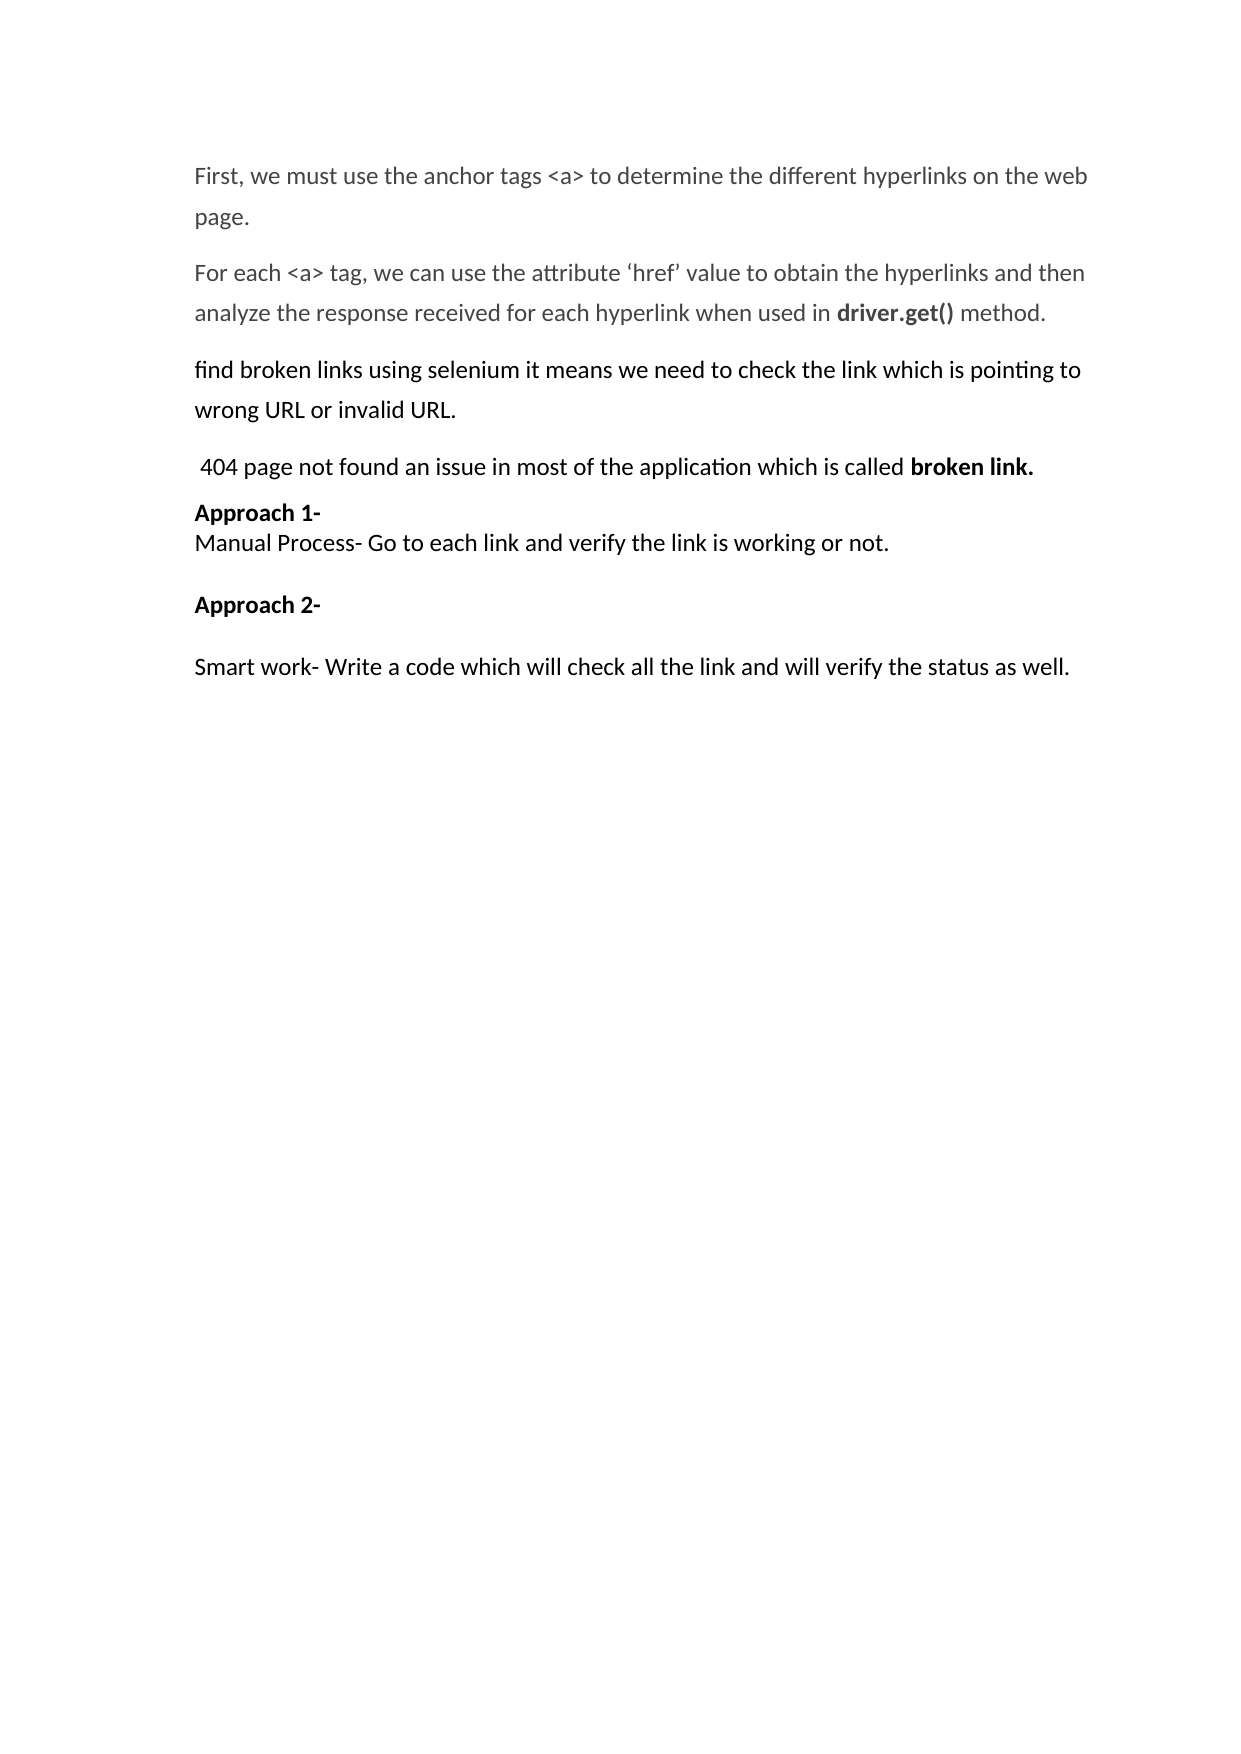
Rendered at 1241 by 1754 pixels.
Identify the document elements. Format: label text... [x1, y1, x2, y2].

text Approach 2- [194, 589, 1094, 620]
text Smart work- Write a code which will check all the link and will verify the status as well. [194, 651, 1094, 681]
text Manual Process- Go to each link and verify the link is working or not. [194, 527, 1094, 558]
text 404 page not found an issue in most of the application which is called broken link. [194, 441, 1094, 481]
text For each <a> tag, we can use the attribute ‘href’ value to obtain the hyperlinks and then analyze the response received for each hyperlink when used in driver.get() method. [194, 247, 1094, 328]
text First, we must use the anchor tags <a> to determine the different hyperlinks on the web page. [194, 150, 1094, 231]
text find broken links using selenium it means we need to check the link which is pointing to wrong URL or invalid URL. [194, 344, 1094, 425]
text Approach 1- [194, 497, 1094, 527]
